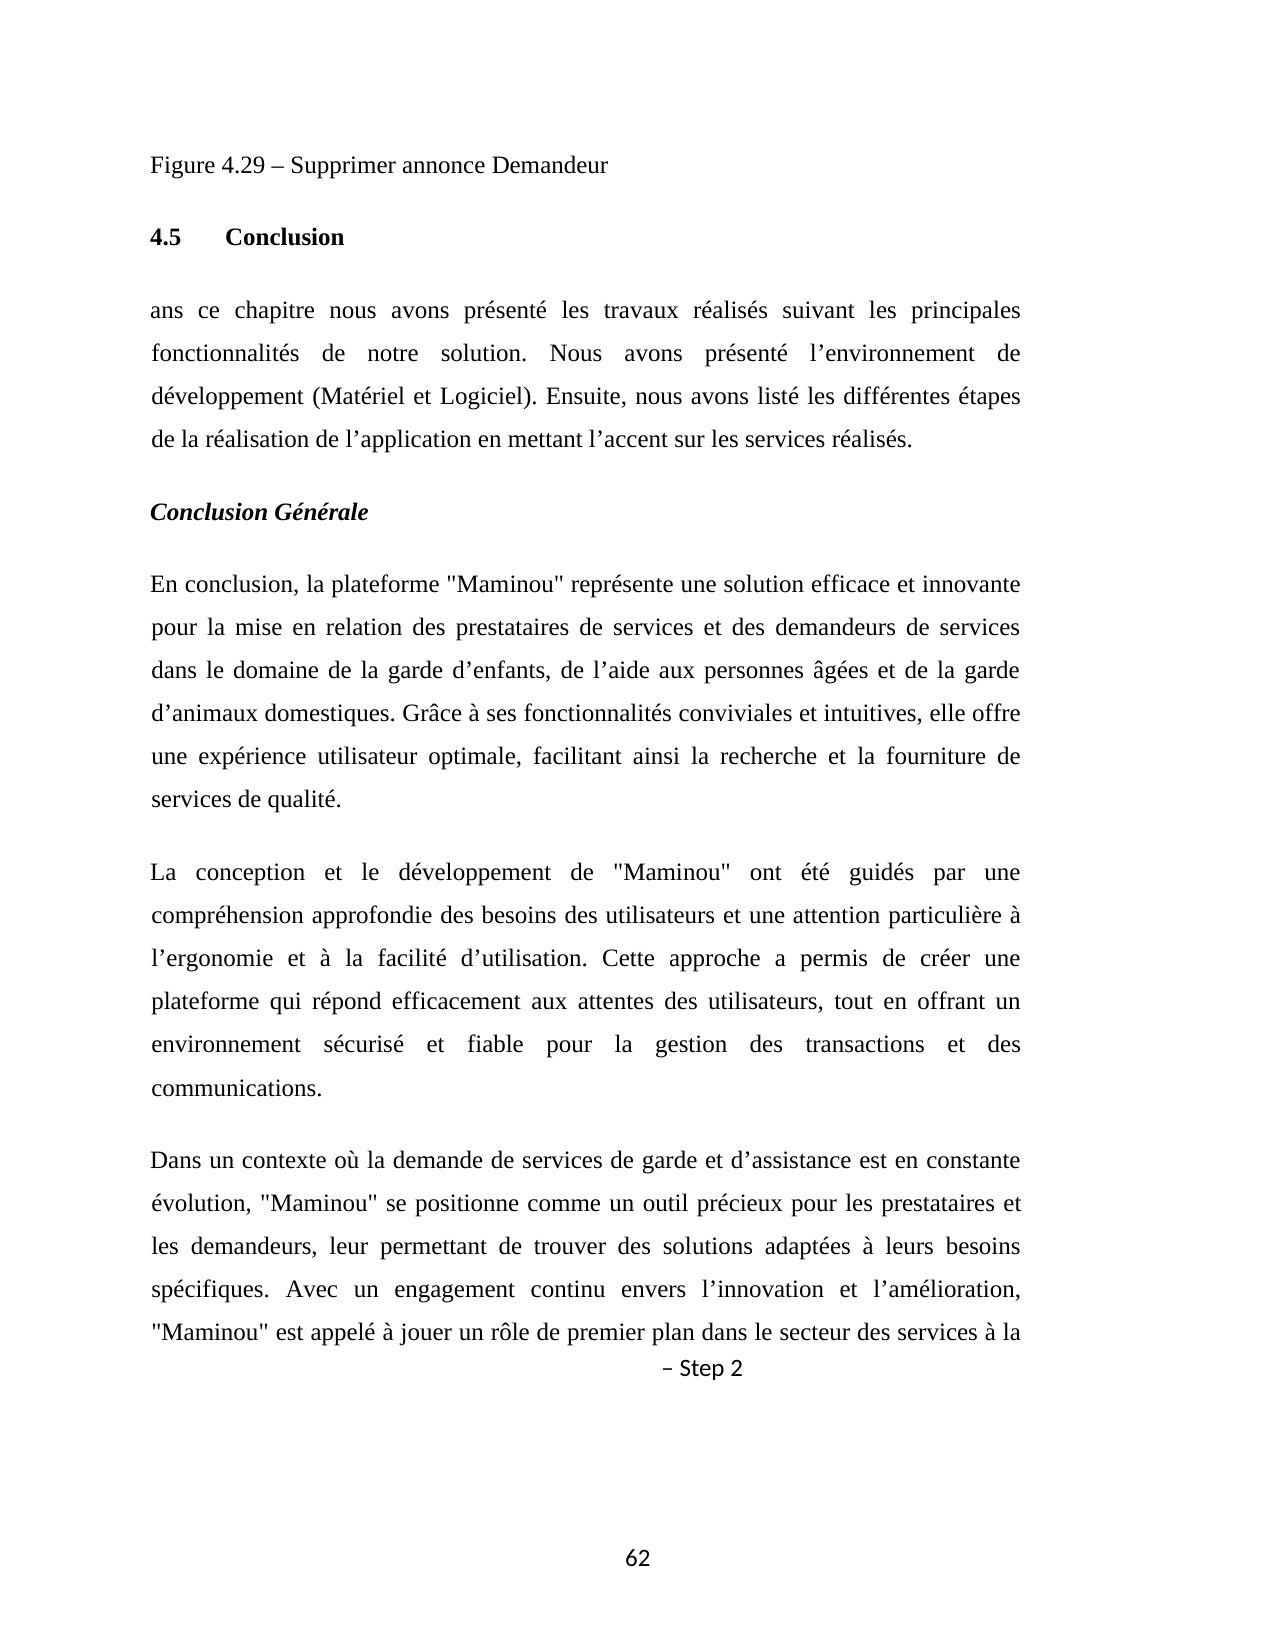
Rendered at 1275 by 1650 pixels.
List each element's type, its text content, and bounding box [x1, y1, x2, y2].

text Conclusion Générale [150, 497, 1022, 525]
text La conception et le développement de "Maminou" ont été guidés par une compréhension approfondie des besoins des utilisateurs et une attention particulière à l’ergonomie et à la facilité d’utilisation. Cette approche a permis de créer une plateforme qui répond efficacement aux attentes des utilisateurs, tout en offrant un environnement sécurisé et fiable pour la gestion des transactions et des communications. [150, 857, 1022, 1101]
text ans ce chapitre nous avons présenté les travaux réalisés suivant les principales fonctionnalités de notre solution. Nous avons présenté l’environnement de développement (Matériel et Logiciel). Ensuite, nous avons listé les différentes étapes de la réalisation de l’application en mettant l’accent sur les services réalisés. [150, 295, 1022, 453]
text En conclusion, la plateforme "Maminou" représente une solution efficace et innovante pour la mise en relation des prestataires de services et des demandeurs de services dans le domaine de la garde d’enfants, de l’aide aux personnes âgées et de la garde d’animaux domestiques. Grâce à ses fonctionnalités conviviales et intuitives, elle offre une expérience utilisateur optimale, facilitant ainsi la recherche et la fourniture de services de qualité. [150, 569, 1022, 813]
text 4.5 Conclusion [150, 222, 1022, 251]
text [150, 1145, 1022, 1346]
text Figure 4.29 – Supprimer annonce Demandeur [150, 150, 1022, 179]
